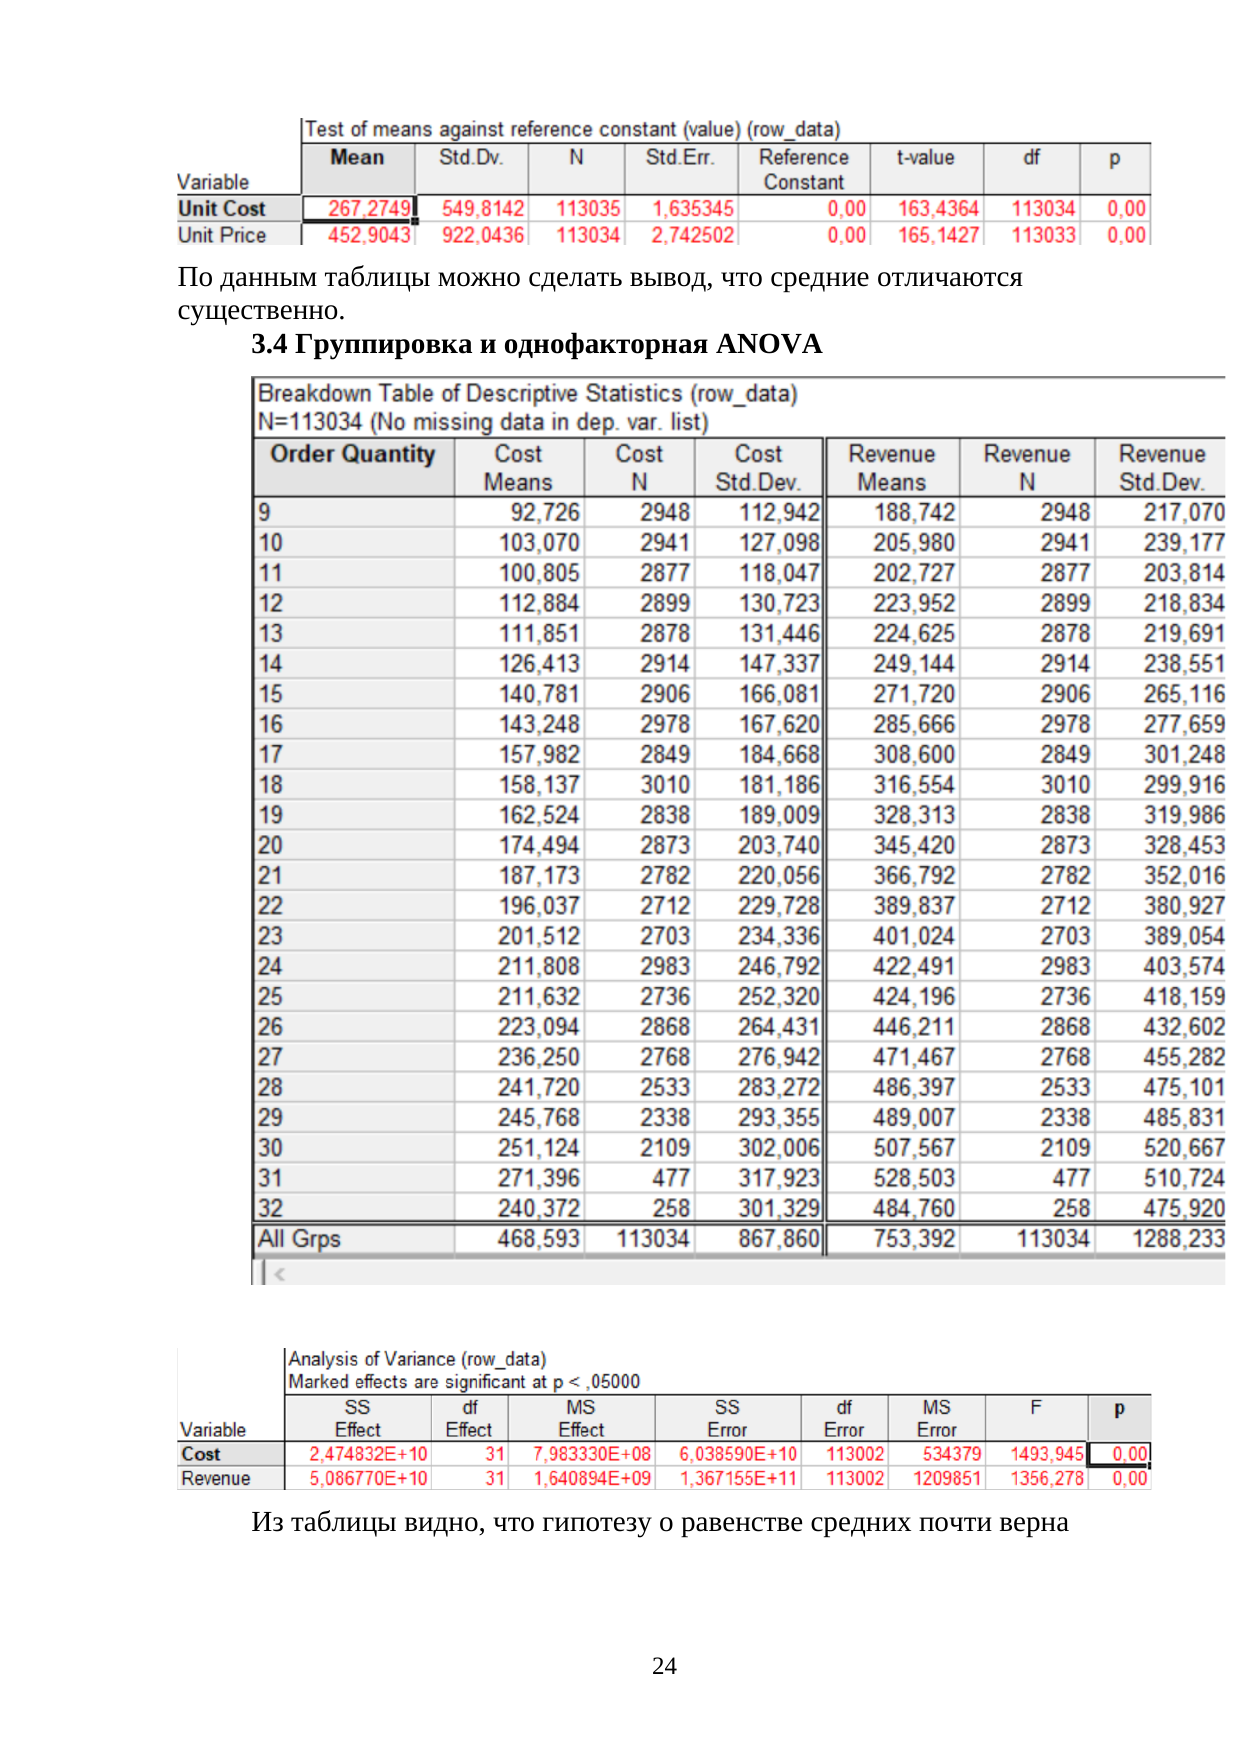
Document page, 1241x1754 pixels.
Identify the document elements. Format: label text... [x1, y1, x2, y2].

picture [177, 118, 1152, 245]
text По данным таблицы можно сделать вывод, что средние отличаются существенно. [177, 259, 1152, 326]
picture [251, 376, 1226, 1285]
text 3.4 Группировка и однофакторная ANOVA [177, 326, 1152, 359]
picture [177, 1348, 1152, 1490]
text Из таблицы видно, что гипотезу о равенстве средних почти верна [177, 1504, 1152, 1537]
